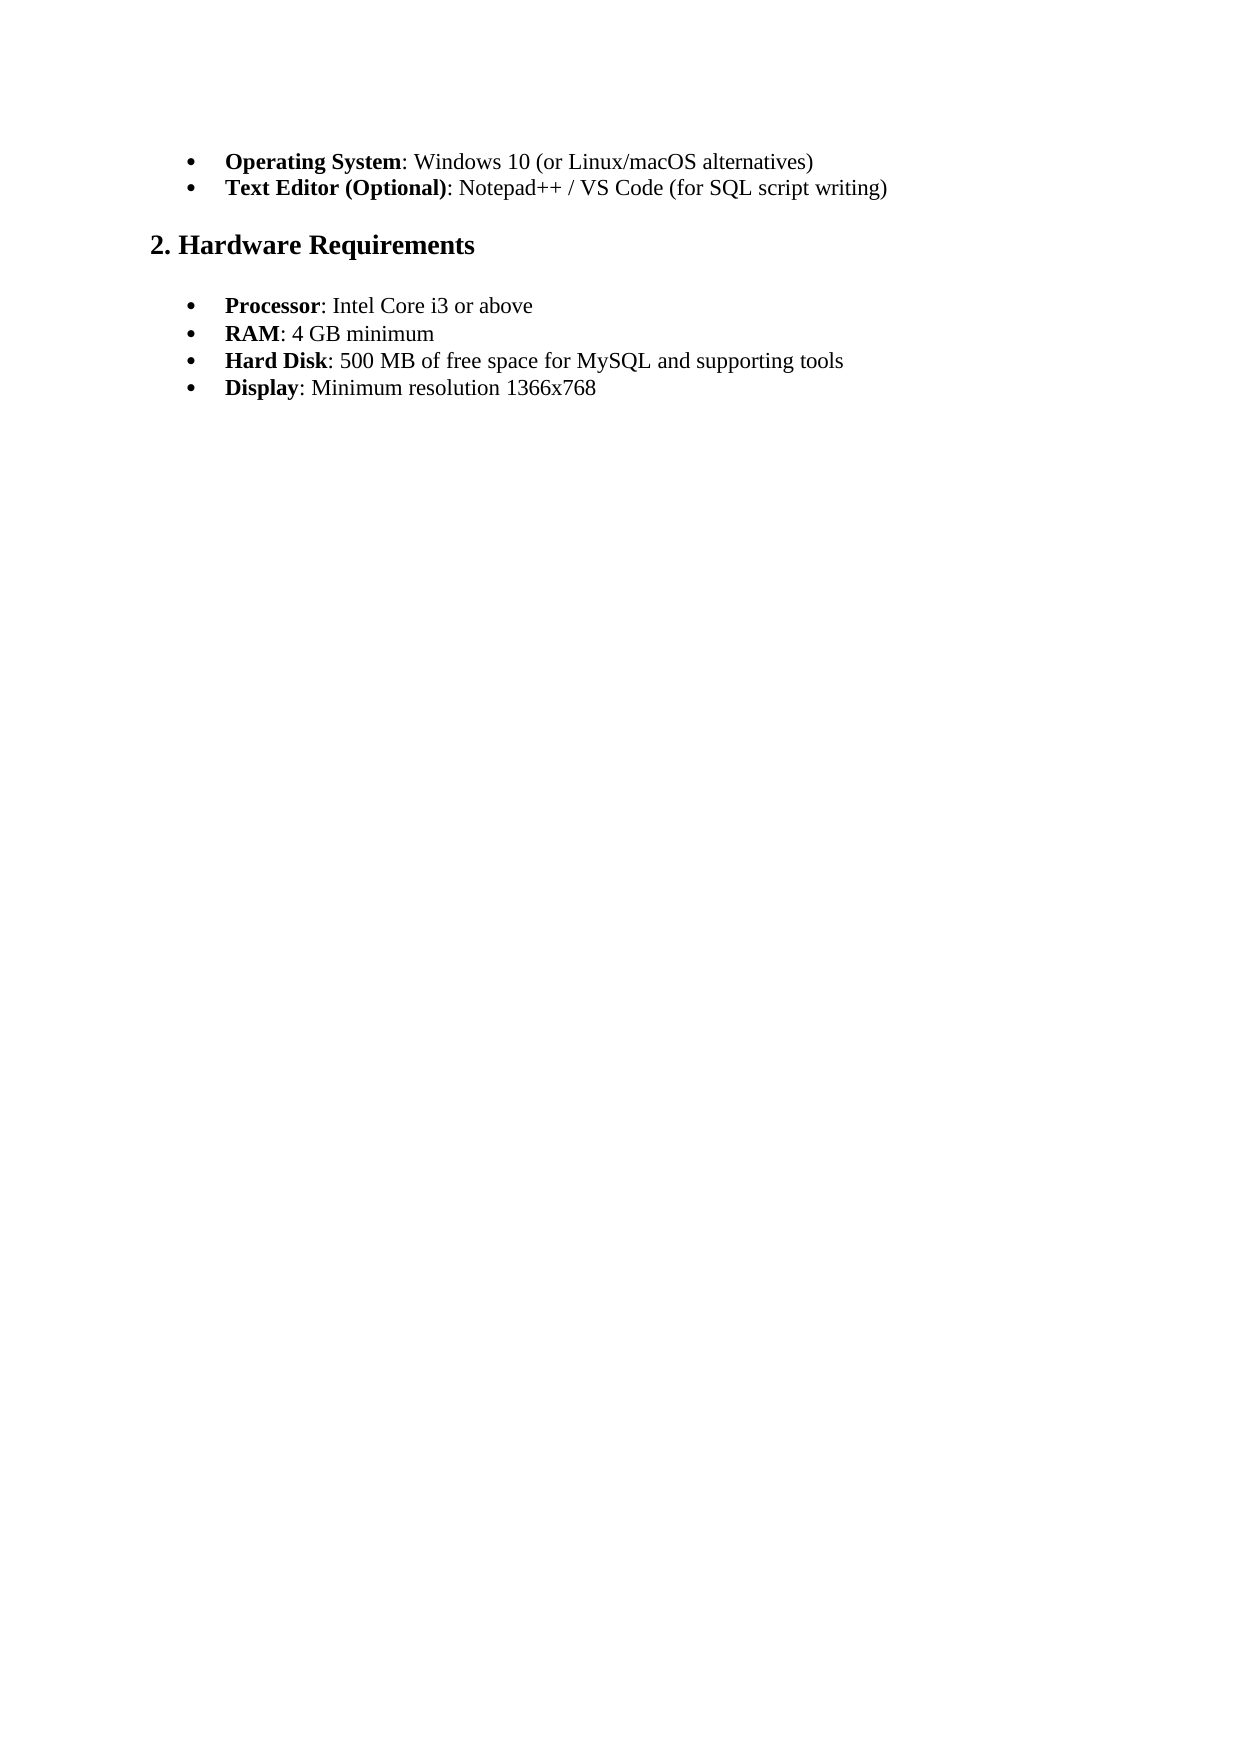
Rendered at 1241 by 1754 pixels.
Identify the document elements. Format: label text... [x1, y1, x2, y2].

list Operating System: Windows 10 (or Linux/macOS alternatives) [187, 148, 1093, 174]
list Text Editor (Optional): Notepad++ / VS Code (for SQL script writing) [187, 174, 1093, 201]
subtitle Hardware Requirements [150, 228, 1093, 261]
list RAM: 4 GB minimum [187, 319, 1093, 347]
list Processor: Intel Core i3 or above [187, 292, 1093, 319]
list Display: Minimum resolution 1366x768 [187, 374, 1093, 401]
list Hard Disk: 500 MB of free space for MySQL and supporting tools [187, 347, 1093, 374]
